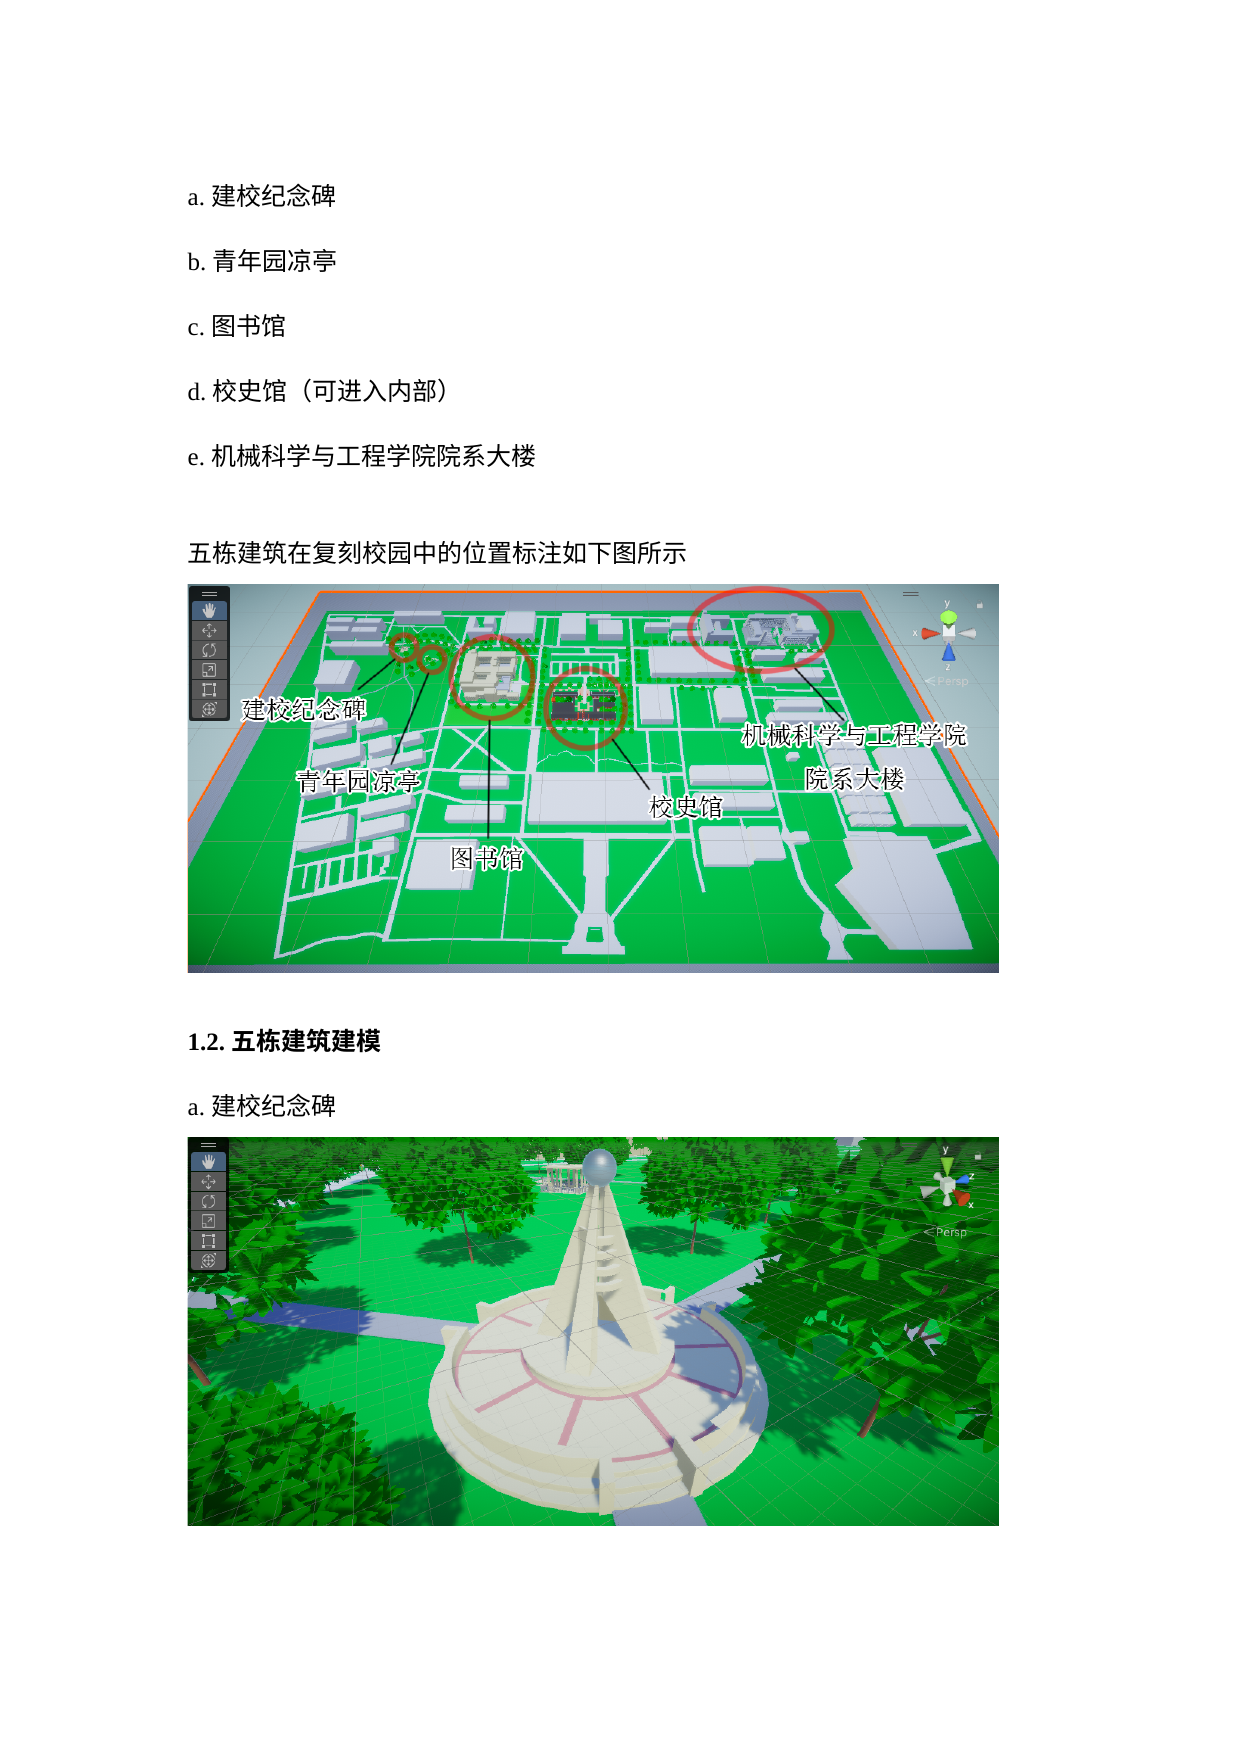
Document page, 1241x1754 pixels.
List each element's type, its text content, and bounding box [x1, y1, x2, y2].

picture [187, 584, 999, 973]
text 1.2. 五栋建筑建模 [187, 1007, 1053, 1072]
text a. 建校纪念碑 [187, 1072, 1053, 1137]
text b. 青年园凉亭 [187, 227, 1053, 292]
text d. 校史馆（可进入内部） [187, 357, 1053, 422]
text e. 机械科学与工程学院院系大楼 [187, 422, 1053, 487]
text 五栋建筑在复刻校园中的位置标注如下图所示 [187, 519, 1053, 584]
text a. 建校纪念碑 [187, 162, 1053, 227]
picture [187, 1137, 999, 1526]
text c. 图书馆 [187, 292, 1053, 357]
